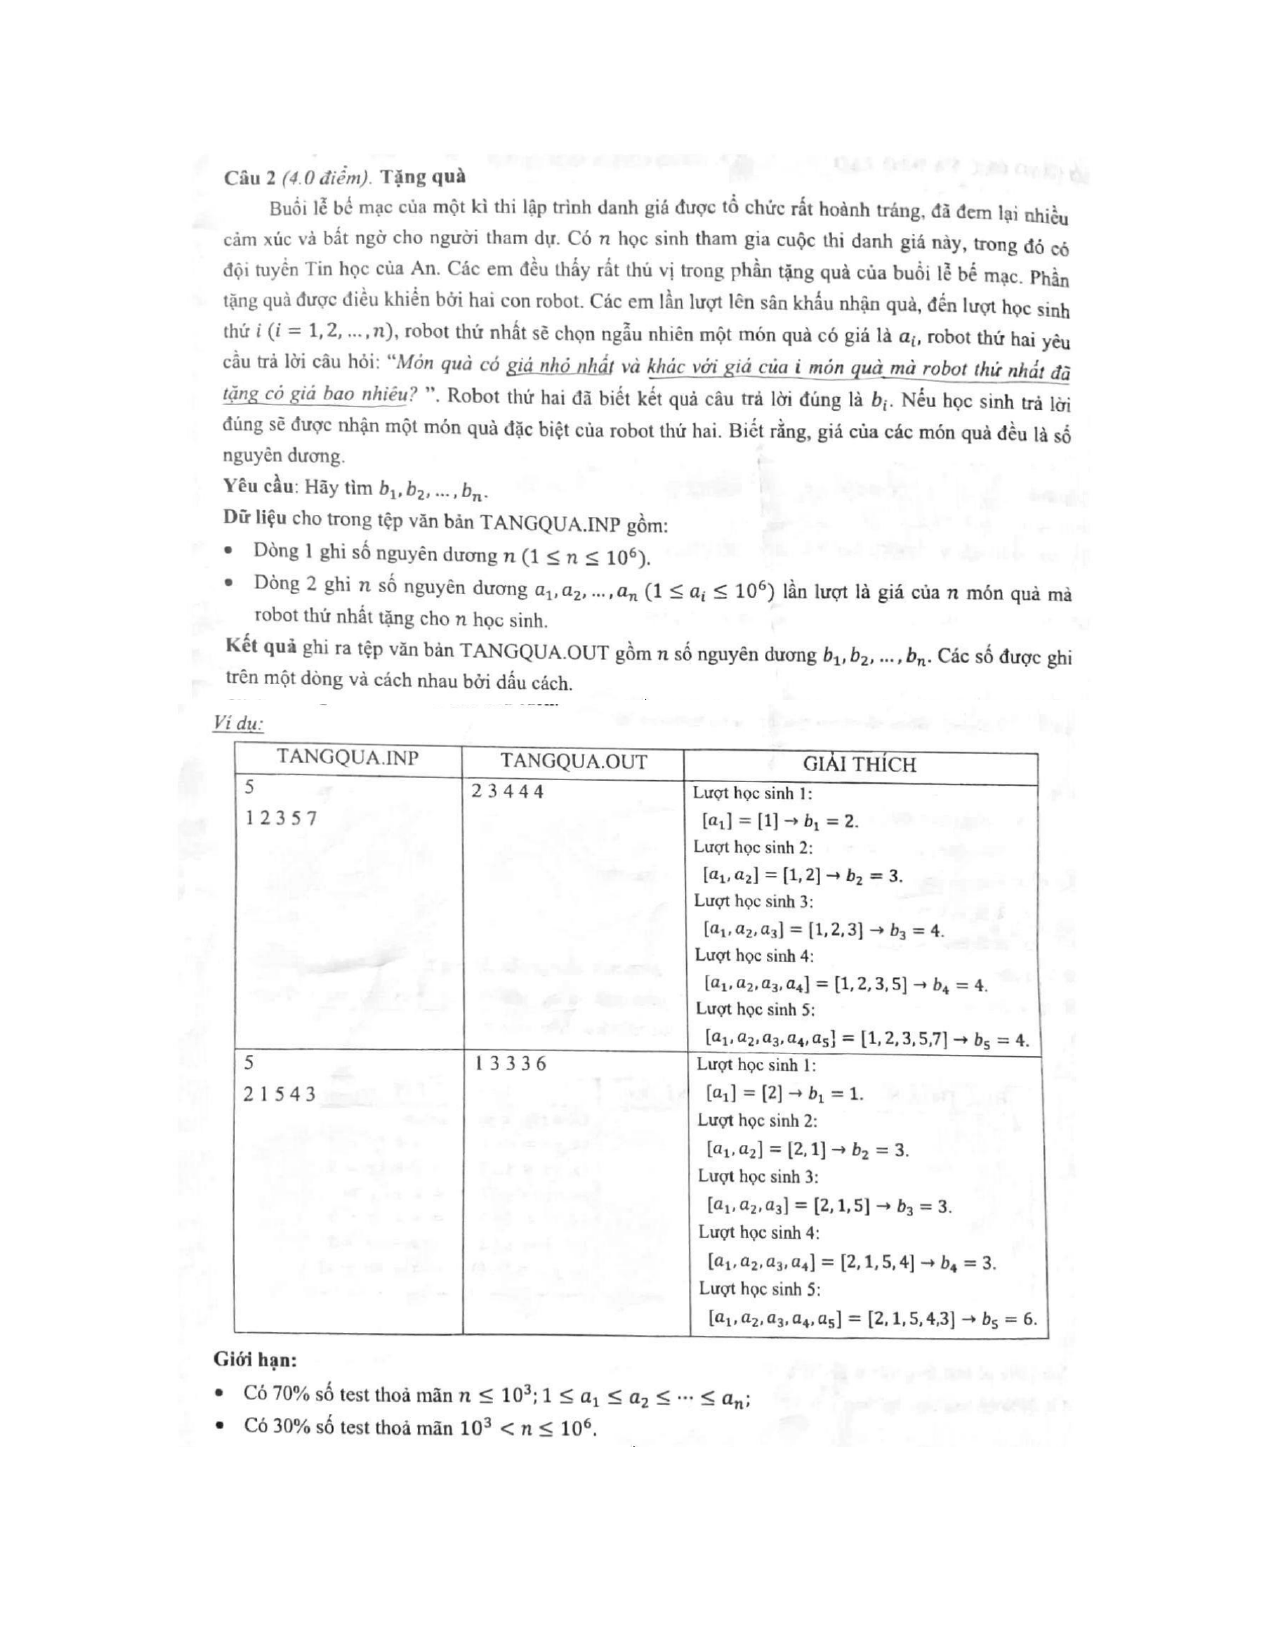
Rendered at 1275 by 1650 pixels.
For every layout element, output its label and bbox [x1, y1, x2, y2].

picture [150, 150, 1125, 700]
picture [150, 704, 1125, 1447]
